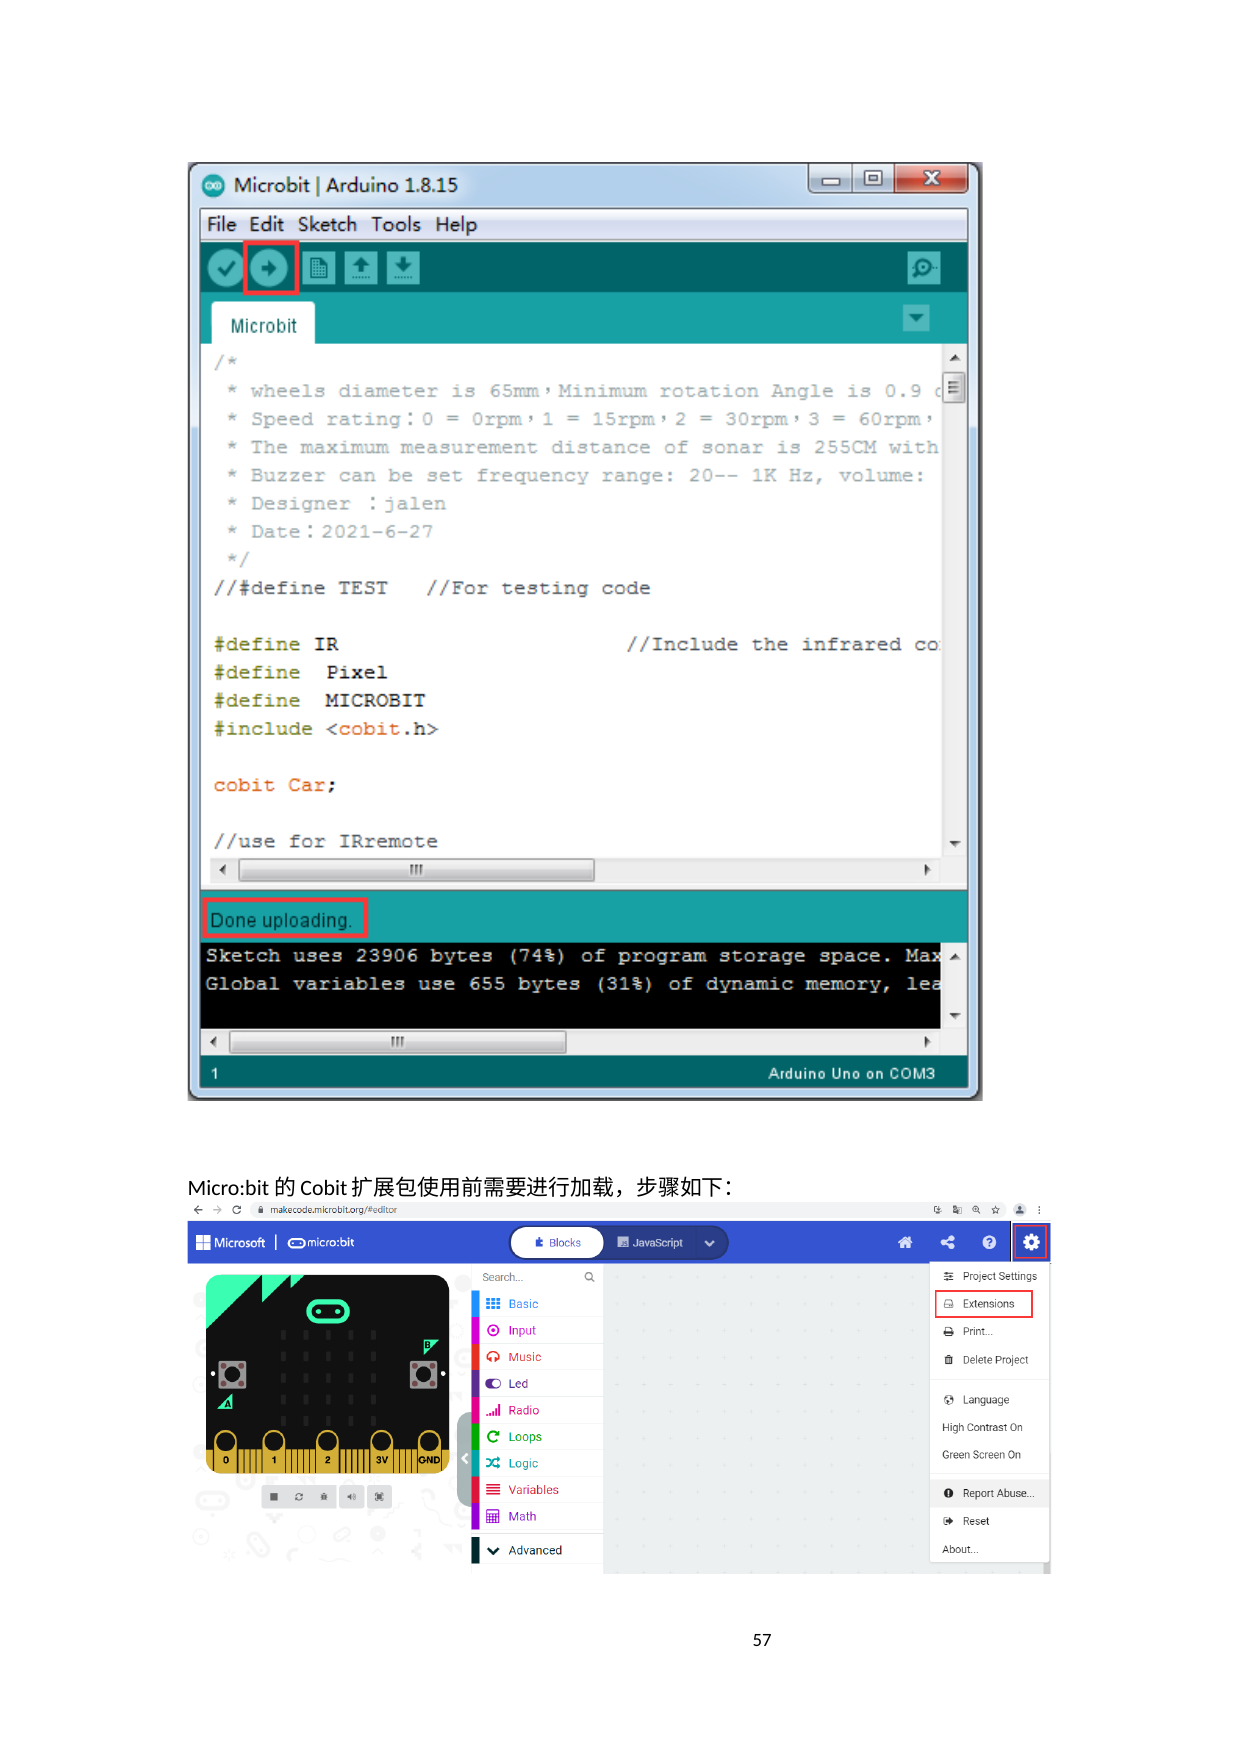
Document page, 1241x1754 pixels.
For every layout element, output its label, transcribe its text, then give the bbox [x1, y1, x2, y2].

picture [187, 1202, 1052, 1574]
picture [187, 162, 983, 1101]
text Micro:bit 的Cobit扩展包使用前需要进行加载，步骤如下： [187, 1169, 1053, 1202]
